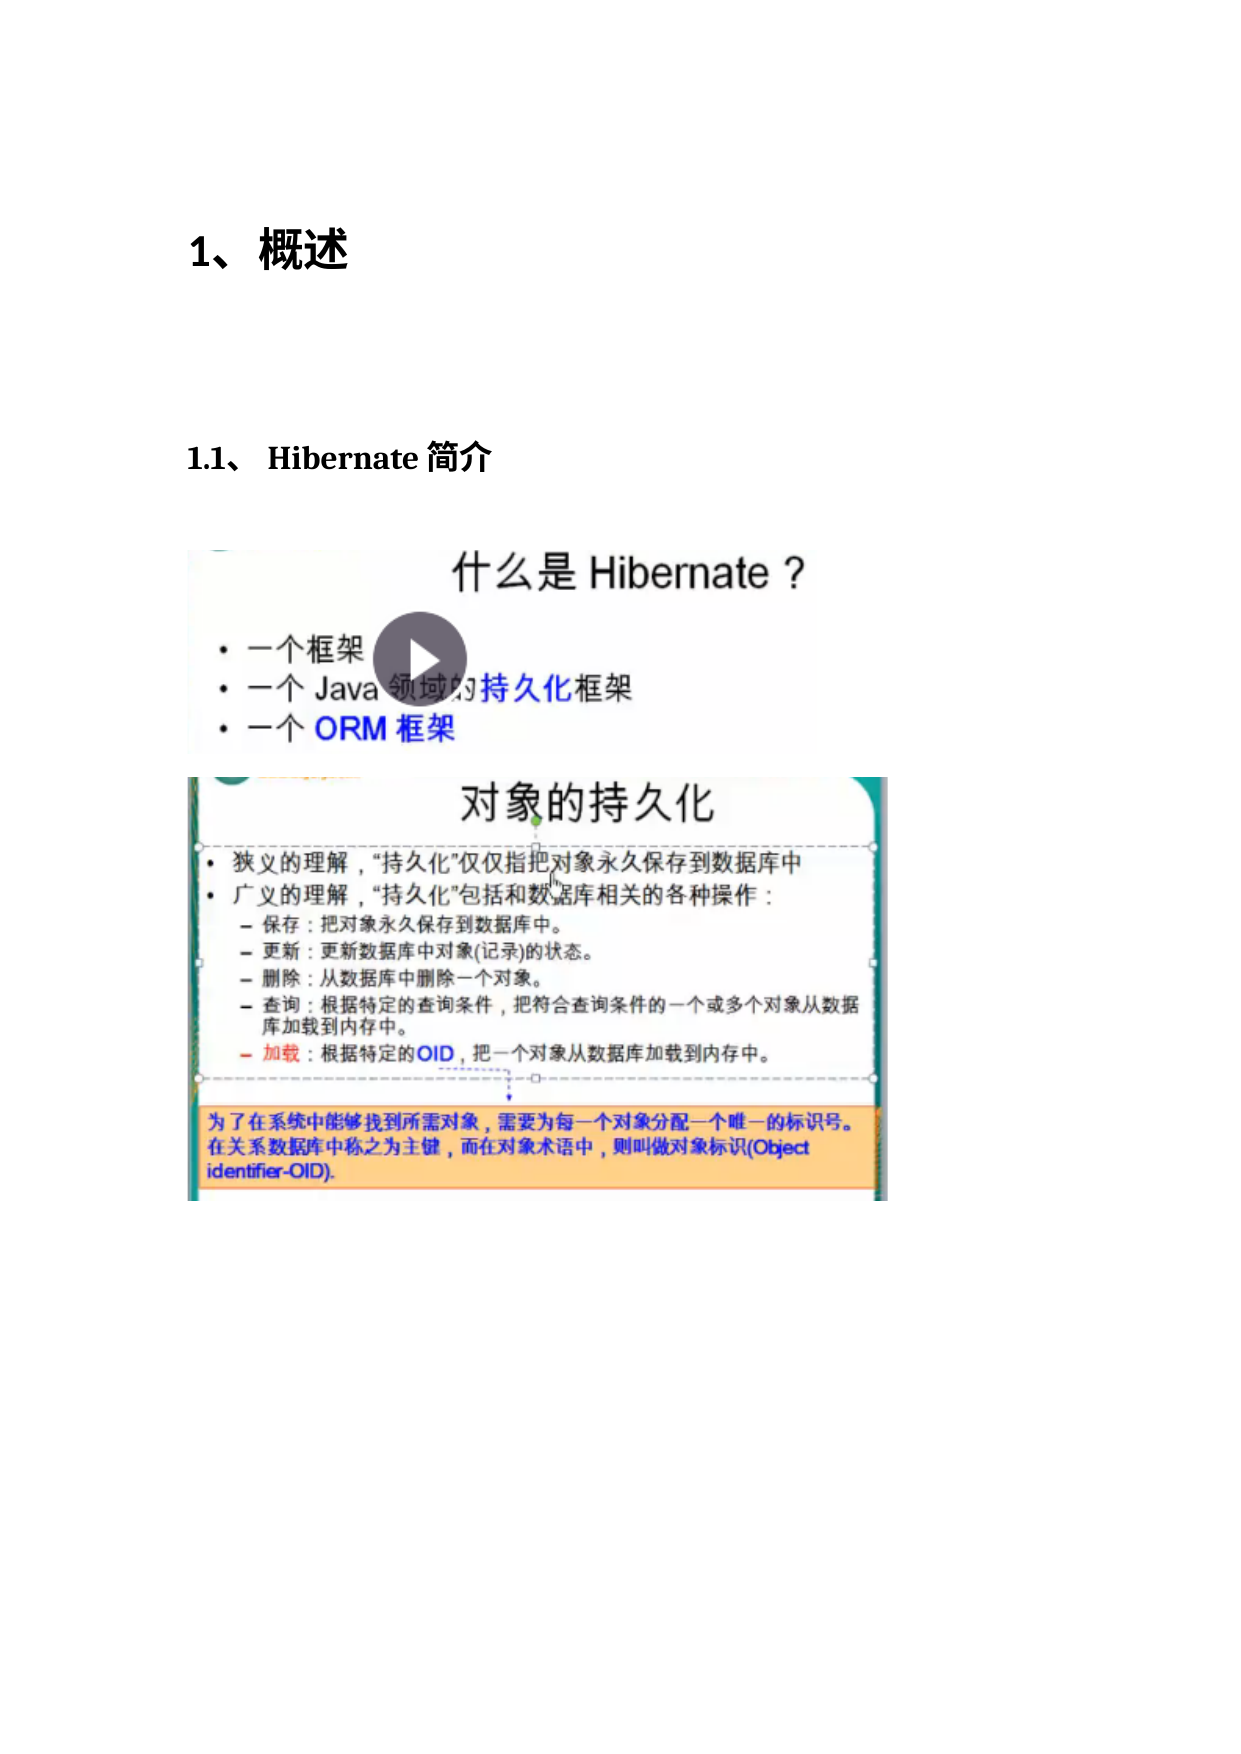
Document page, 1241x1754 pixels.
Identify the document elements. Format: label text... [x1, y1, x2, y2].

picture [187, 777, 888, 1201]
subtitle 概述 [187, 197, 1053, 295]
picture [187, 550, 818, 754]
subtitle Hibernate简介 [187, 423, 1053, 488]
